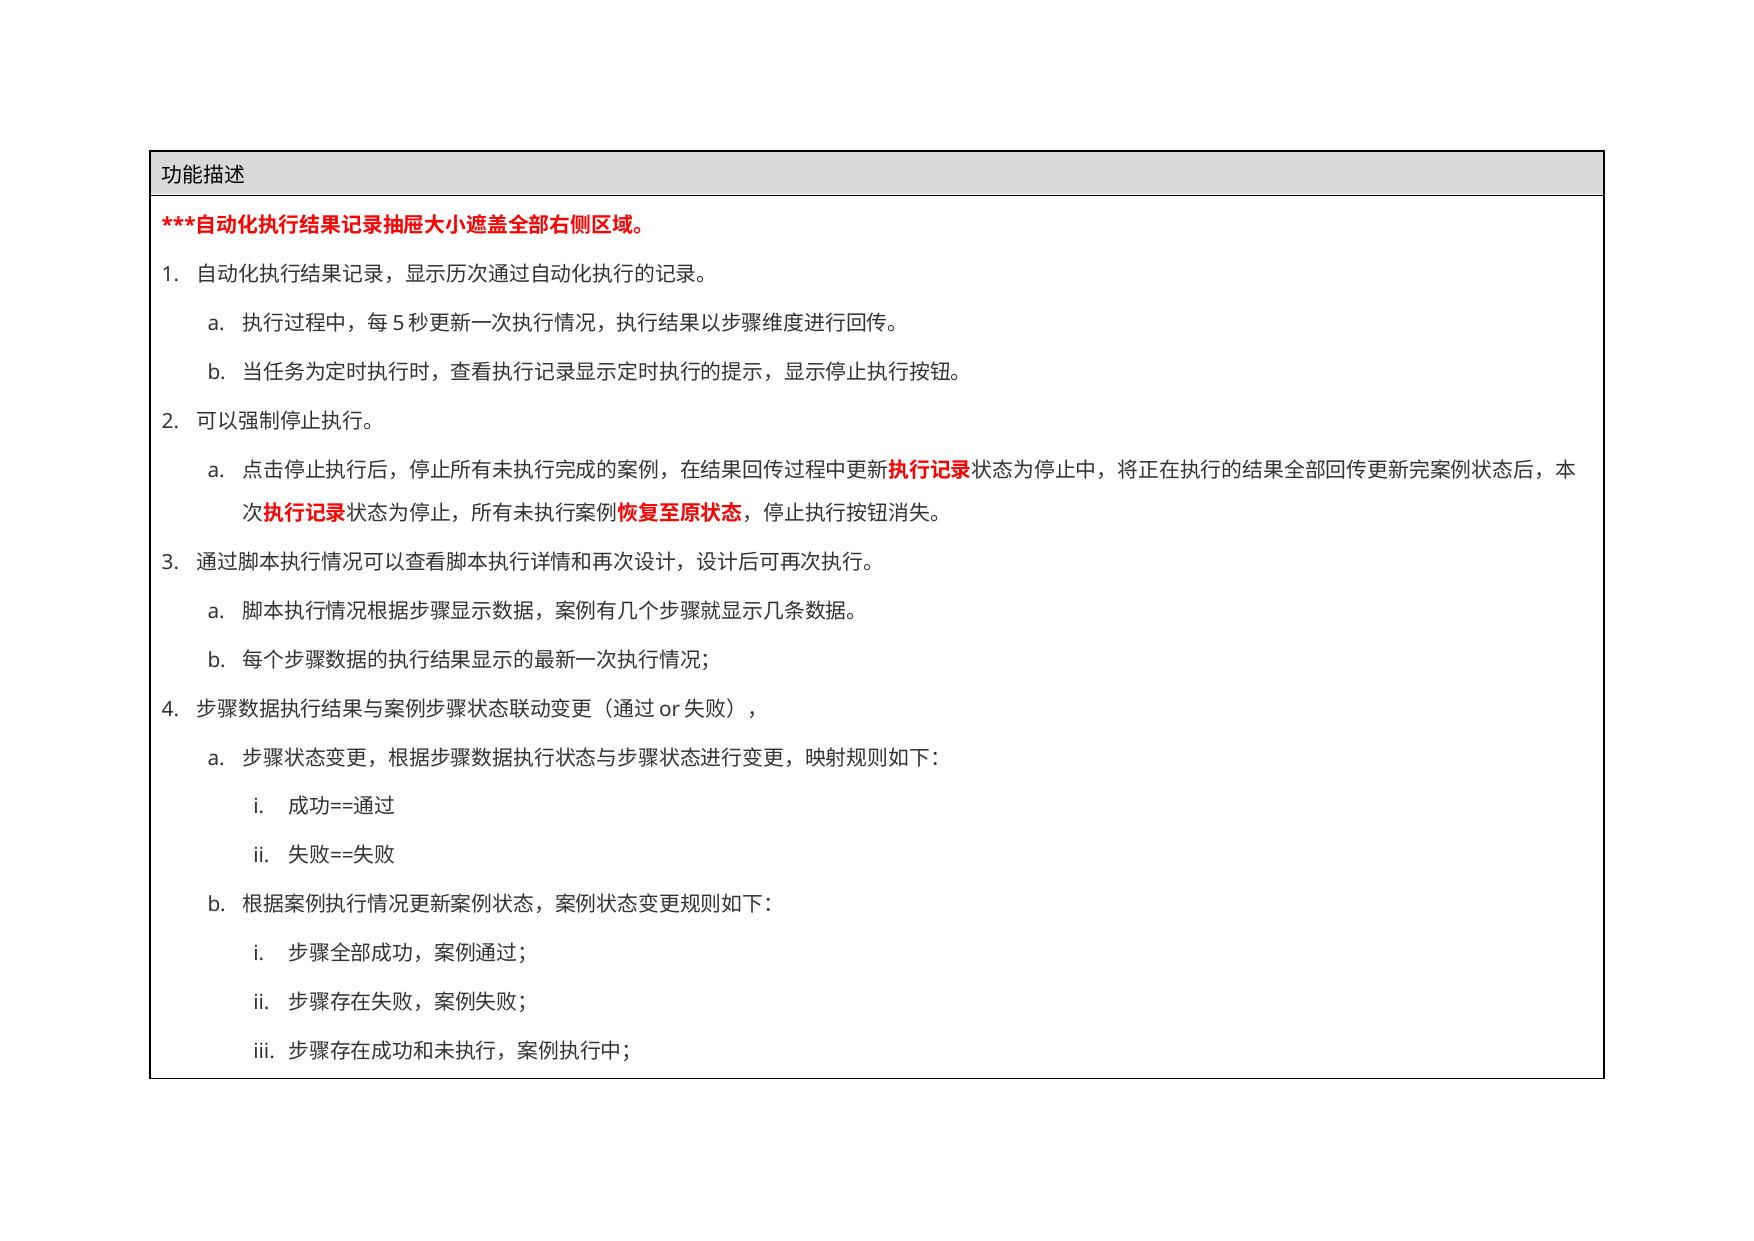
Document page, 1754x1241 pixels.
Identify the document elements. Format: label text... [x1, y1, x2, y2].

table_cell 功能描述 [151, 152, 1603, 194]
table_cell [151, 196, 1603, 1077]
